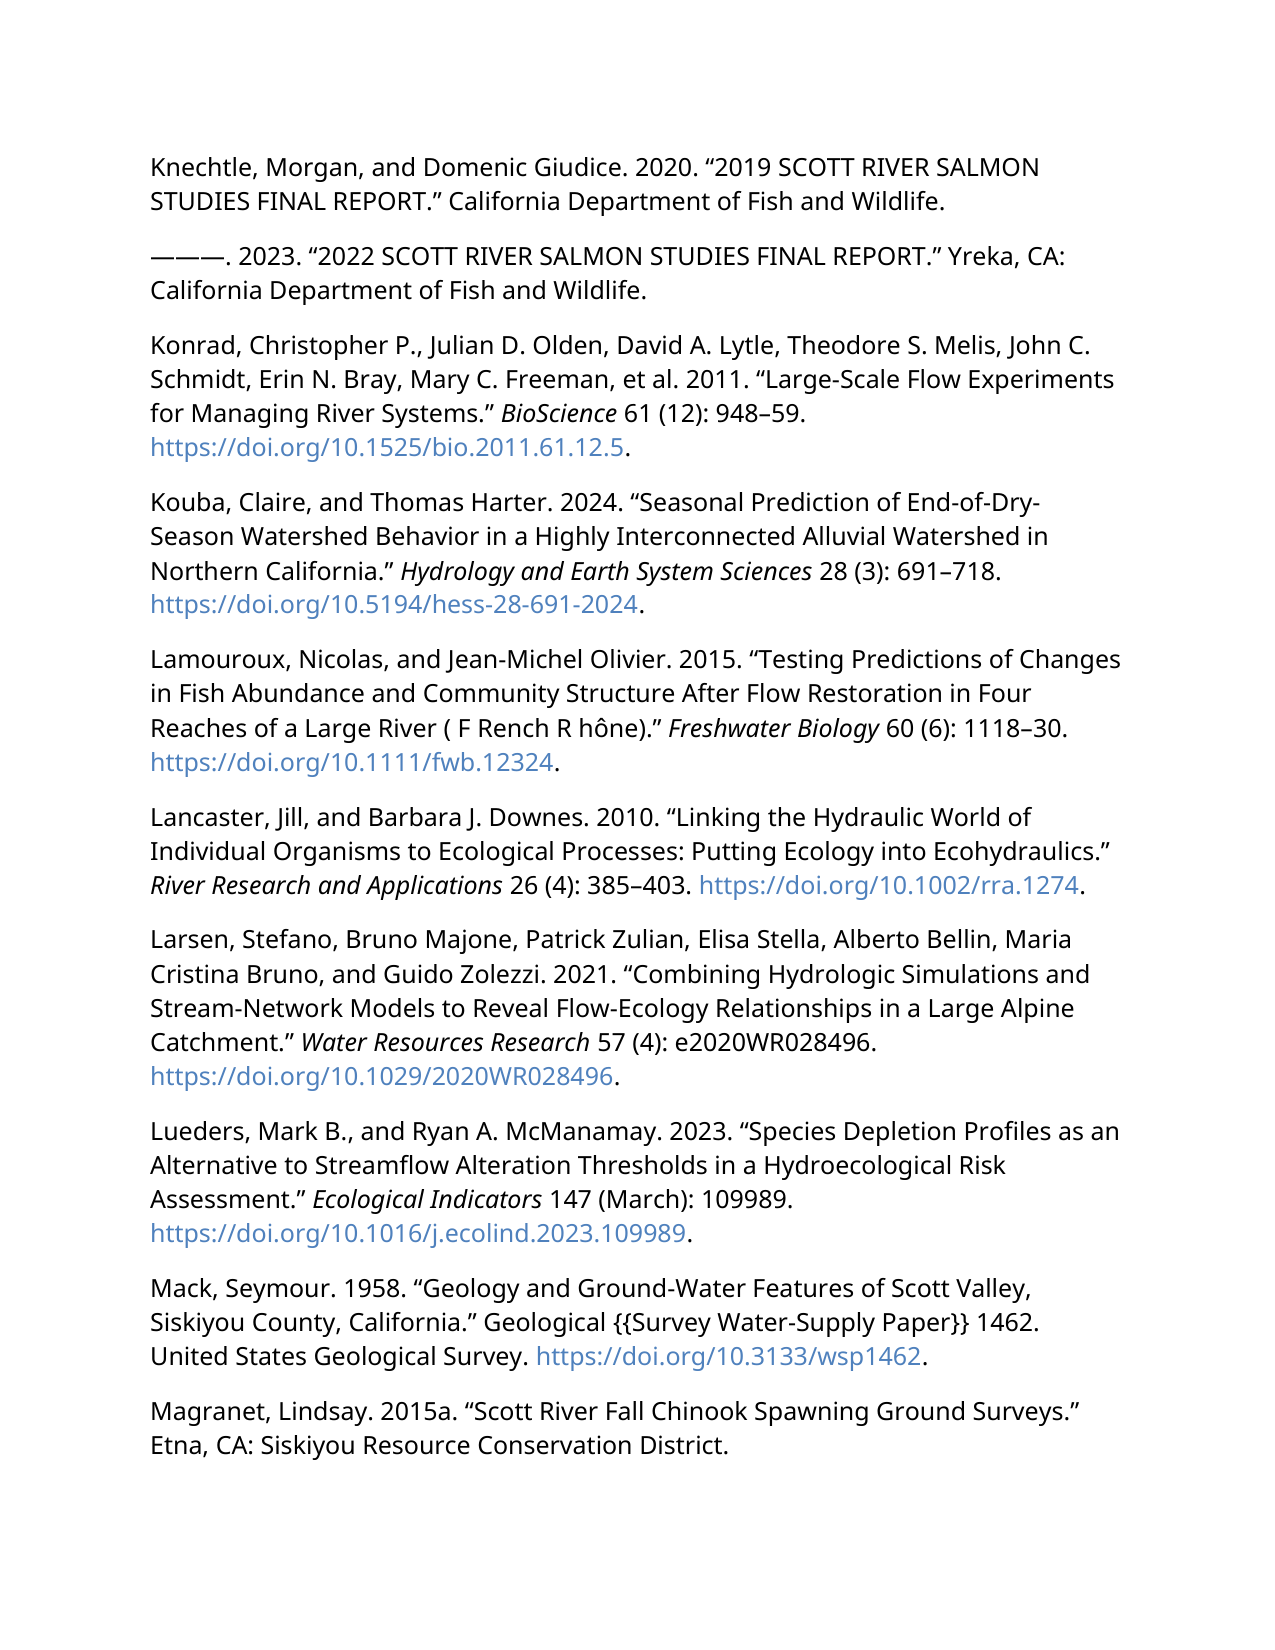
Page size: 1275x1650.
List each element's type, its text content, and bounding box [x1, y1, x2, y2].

text Magranet, Lindsay. 2015a. “Scott River Fall Chinook Spawning Ground Surveys.” Etna, CA: Siskiyou Resource Conservation District. [150, 1393, 1125, 1462]
text Konrad, Christopher P., Julian D. Olden, David A. Lytle, Theodore S. Melis, John C. Schmidt, Erin N. Bray, Mary C. Freeman, et al. 2011. “Large-Scale Flow Experiments for Managing River Systems.” BioScience 61 (12): 948–59. https://doi.org/10.1525/bio.2011.61.12.5. [150, 328, 1125, 464]
text Lamouroux, Nicolas, and Jean-Michel Olivier. 2015. “Testing Predictions of Changes in Fish Abundance and Community Structure After Flow Restoration in Four Reaches of a Large River ( F Rench R hône).” Freshwater Biology 60 (6): 1118–30. https://doi.org/10.1111/fwb.12324. [150, 642, 1125, 778]
text Lueders, Mark B., and Ryan A. McManamay. 2023. “Species Depletion Profiles as an Alternative to Streamflow Alteration Thresholds in a Hydroecological Risk Assessment.” Ecological Indicators 147 (March): 109989. https://doi.org/10.1016/j.ecolind.2023.109989. [150, 1113, 1125, 1249]
text ———. 2023. “2022 SCOTT RIVER SALMON STUDIES FINAL REPORT.” Yreka, CA: California Department of Fish and Wildlife. [150, 239, 1125, 307]
text Larsen, Stefano, Bruno Majone, Patrick Zulian, Elisa Stella, Alberto Bellin, Maria Cristina Bruno, and Guido Zolezzi. 2021. “Combining Hydrologic Simulations and Stream-Network Models to Reveal Flow-Ecology Relationships in a Large Alpine Catchment.” Water Resources Research 57 (4): e2020WR028496. https://doi.org/10.1029/2020WR028496. [150, 922, 1125, 1092]
text Mack, Seymour. 1958. “Geology and Ground-Water Features of Scott Valley, Siskiyou County, California.” Geological {{Survey Water-Supply Paper}} 1462. United States Geological Survey. https://doi.org/10.3133/wsp1462. [150, 1270, 1125, 1373]
text Lancaster, Jill, and Barbara J. Downes. 2010. “Linking the Hydraulic World of Individual Organisms to Ecological Processes: Putting Ecology into Ecohydraulics.” River Research and Applications 26 (4): 385–403. https://doi.org/10.1002/rra.1274. [150, 799, 1125, 901]
text Knechtle, Morgan, and Domenic Giudice. 2020. “2019 SCOTT RIVER SALMON STUDIES FINAL REPORT.” California Department of Fish and Wildlife. [150, 150, 1125, 218]
text Kouba, Claire, and Thomas Harter. 2024. “Seasonal Prediction of End-of-Dry-Season Watershed Behavior in a Highly Interconnected Alluvial Watershed in Northern California.” Hydrology and Earth System Sciences 28 (3): 691–718. https://doi.org/10.5194/hess-28-691-2024. [150, 485, 1125, 621]
